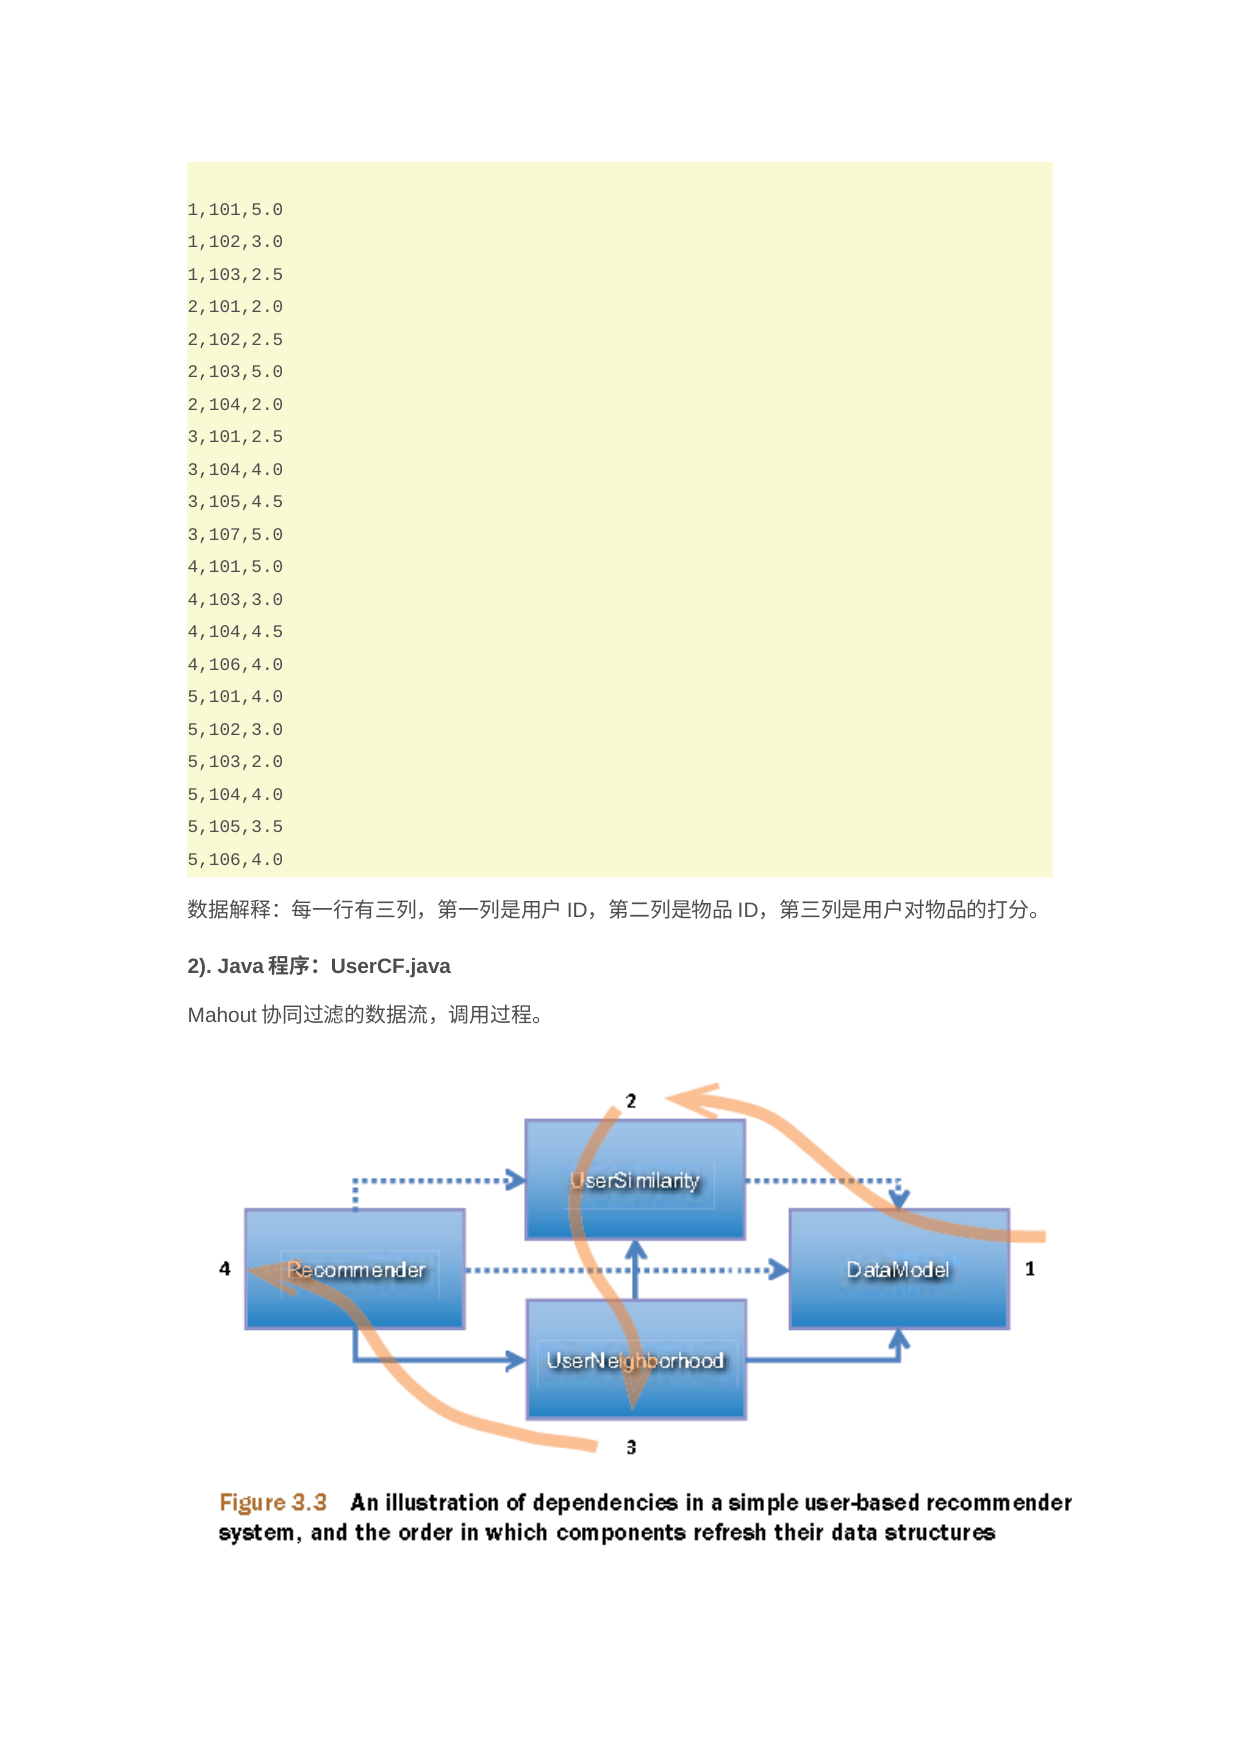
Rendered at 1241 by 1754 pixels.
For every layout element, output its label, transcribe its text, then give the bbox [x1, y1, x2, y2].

text 2,103,5.0 [187, 357, 1053, 389]
text 2,104,2.0 [187, 389, 1053, 422]
text 4,101,5.0 [187, 552, 1053, 584]
text 3,105,4.5 [187, 487, 1053, 519]
text 1,101,5.0 [187, 194, 1053, 227]
text 4,106,4.0 [187, 649, 1053, 682]
text 5,105,3.5 [187, 812, 1053, 844]
text Mahout协同过滤的数据流，调用过程。 [187, 997, 1053, 1029]
text 2). Java程序：UserCF.java [187, 948, 1053, 981]
text 4,103,3.0 [187, 584, 1053, 617]
text 2,102,2.5 [187, 324, 1053, 357]
text 1,103,2.5 [187, 259, 1053, 292]
picture [187, 1061, 1122, 1564]
text 1,102,3.0 [187, 227, 1053, 259]
text 4,104,4.5 [187, 617, 1053, 649]
text 5,102,3.0 [187, 714, 1053, 747]
text 2,101,2.0 [187, 292, 1053, 324]
text 5,101,4.0 [187, 682, 1053, 714]
text 5,103,2.0 [187, 747, 1053, 779]
text 5,106,4.0 [187, 844, 1053, 877]
text 3,104,4.0 [187, 454, 1053, 487]
text 3,107,5.0 [187, 519, 1053, 552]
text 3,101,2.5 [187, 422, 1053, 454]
text 5,104,4.0 [187, 779, 1053, 812]
text 数据解释：每一行有三列，第一列是用户ID，第二列是物品ID，第三列是用户对物品的打分。 [187, 893, 1053, 925]
